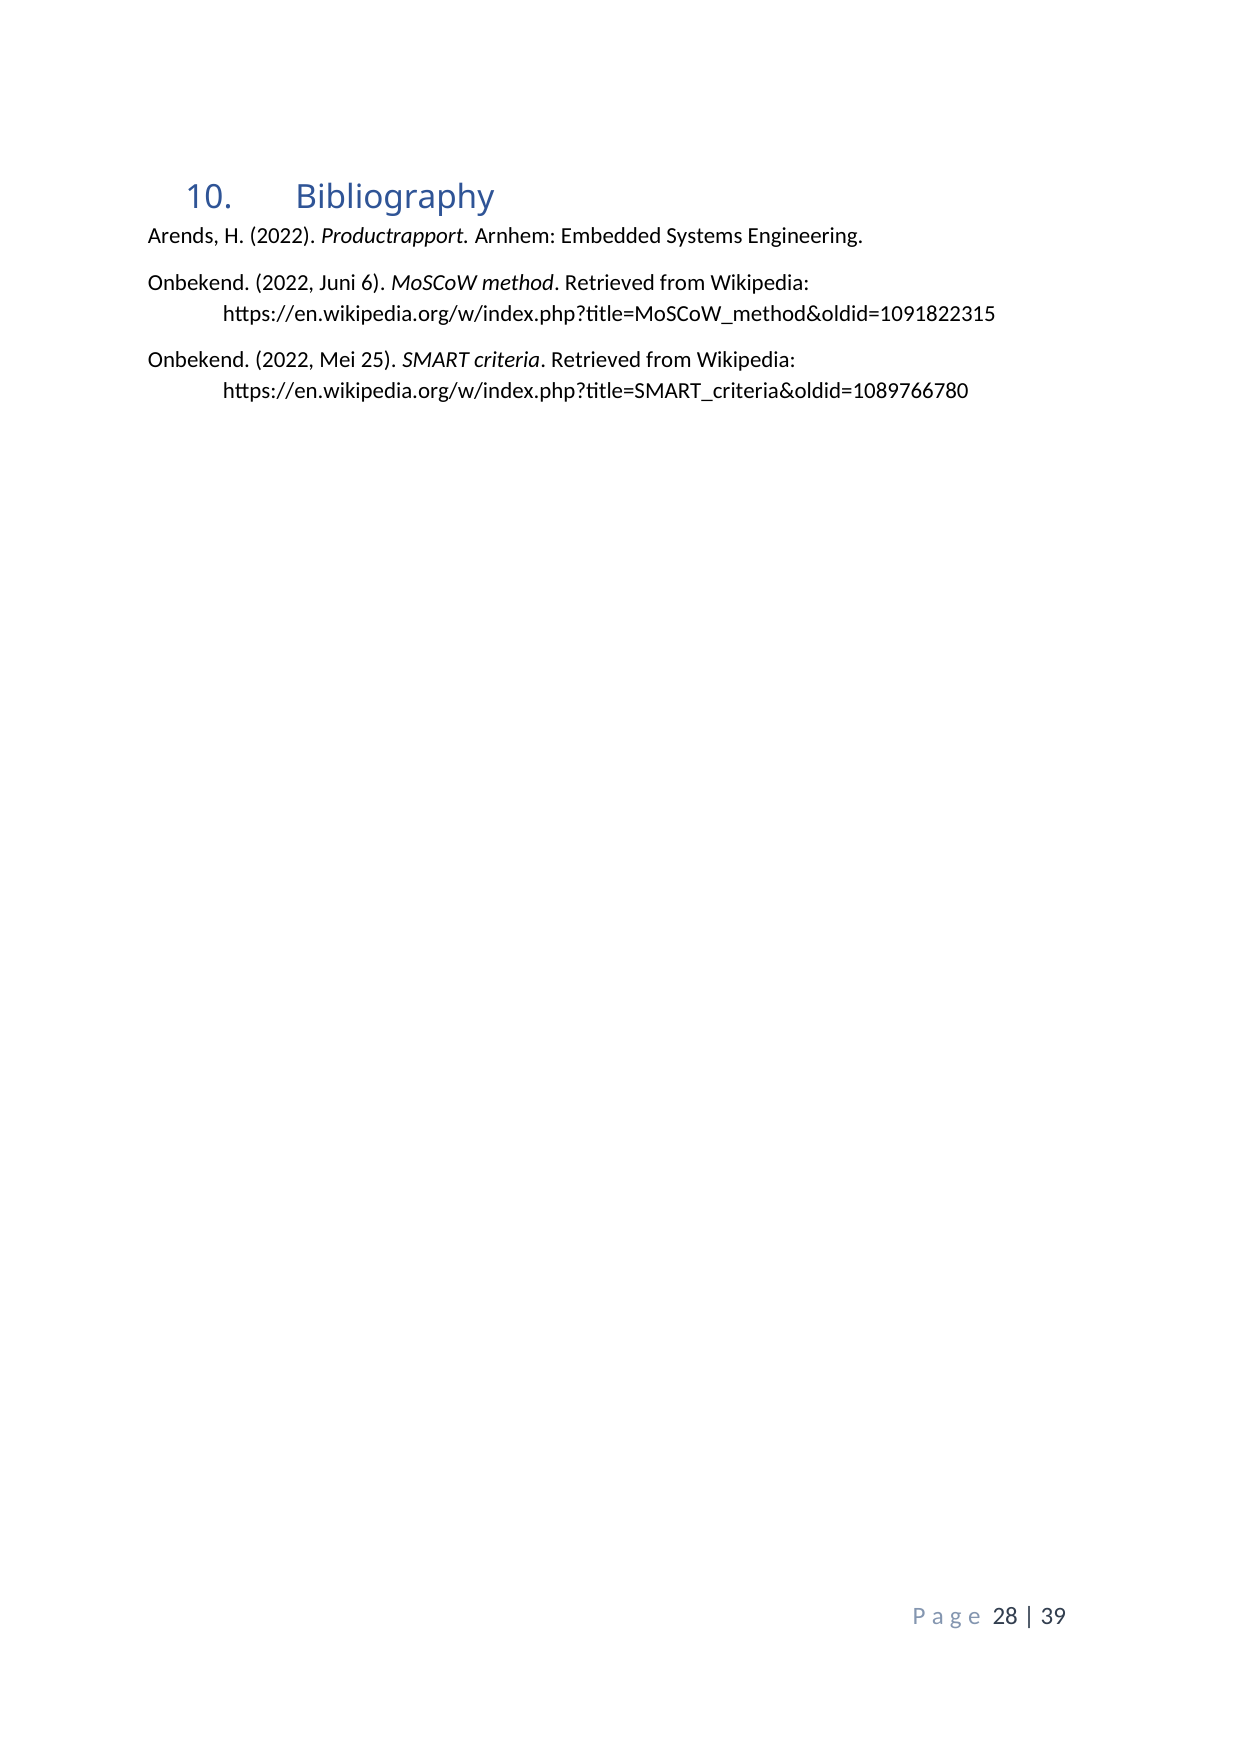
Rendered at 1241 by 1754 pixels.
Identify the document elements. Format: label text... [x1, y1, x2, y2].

text Arends, H. (2022). Productrapport. Arnhem: Embedded Systems Engineering. [148, 222, 1093, 249]
subtitle Bibliography [185, 173, 1093, 218]
text Onbekend. (2022, Mei 25). SMART criteria. Retrieved from Wikipedia: https://en.wikipedia.org/w/index.php?title=SMART_criteria&oldid=1089766780 [148, 346, 1093, 404]
text Onbekend. (2022, Juni 6). MoSCoW method. Retrieved from Wikipedia: https://en.wikipedia.org/w/index.php?title=MoSCoW_method&oldid=1091822315 [148, 268, 1093, 327]
